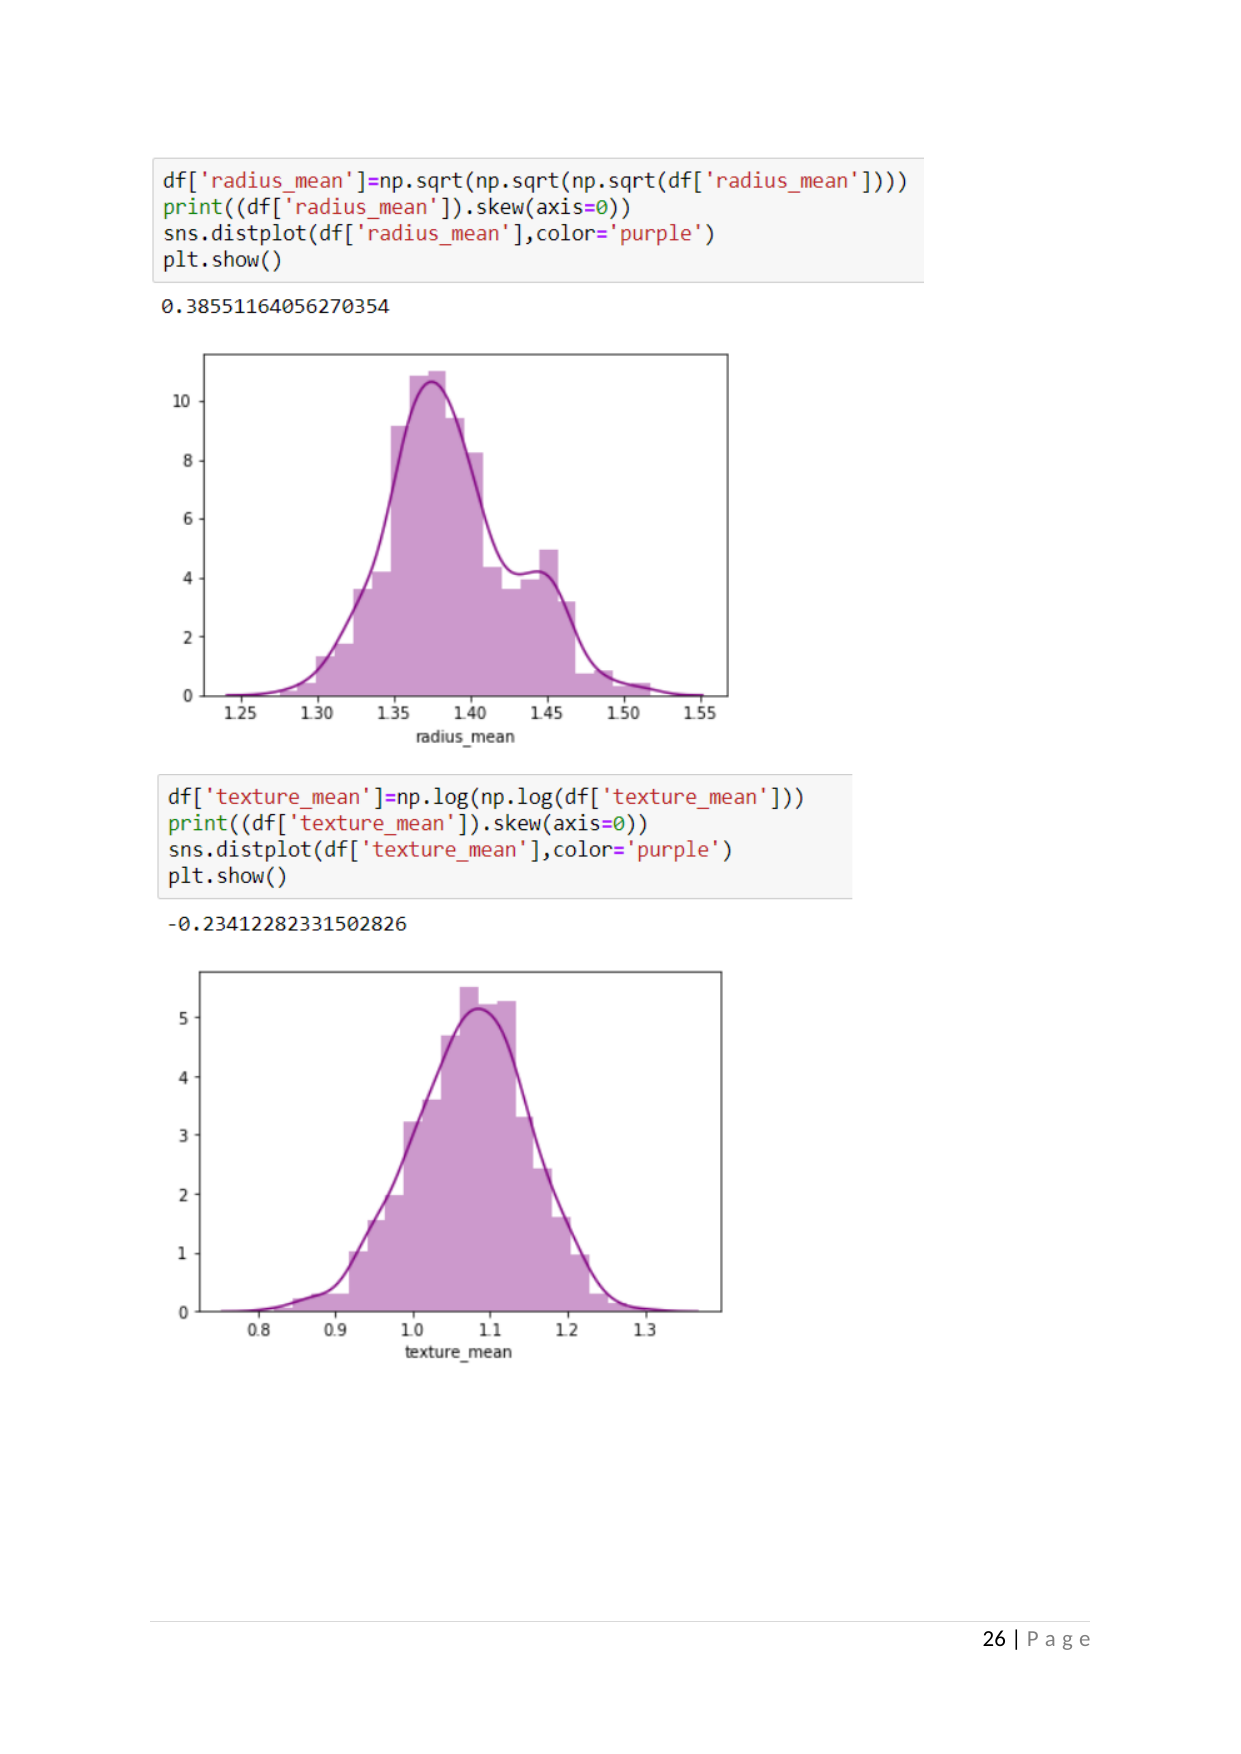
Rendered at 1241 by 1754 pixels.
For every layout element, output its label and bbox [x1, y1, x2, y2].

picture [150, 150, 924, 773]
picture [150, 774, 853, 1382]
